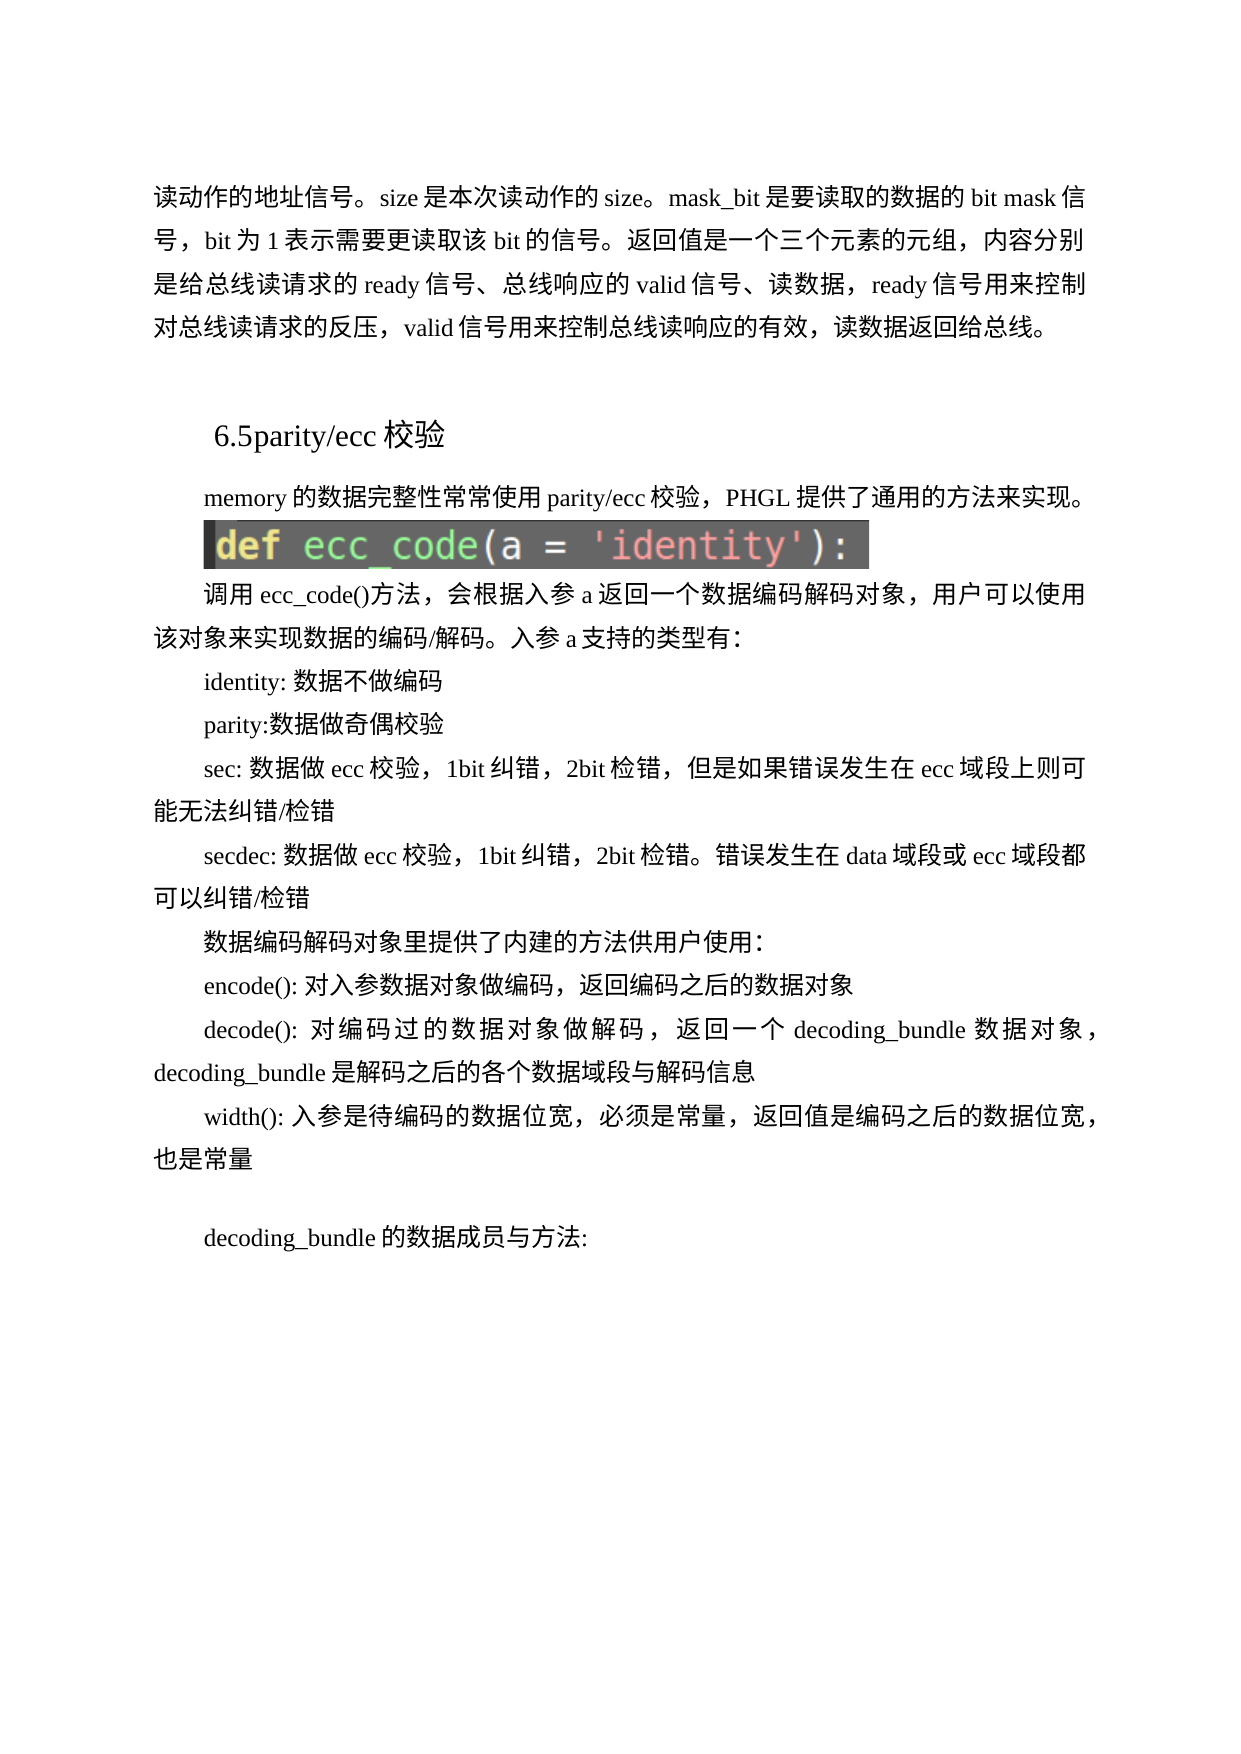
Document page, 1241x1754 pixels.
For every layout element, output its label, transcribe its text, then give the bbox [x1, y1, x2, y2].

text width(): 入参是待编码的数据位宽，必须是常量，返回值是编码之后的数据位宽，也是常量 [153, 1096, 1087, 1176]
subtitle parity/ecc校验 [213, 410, 1087, 456]
text decode(): 对编码过的数据对象做解码，返回一个decoding_bundle数据对象，decoding_bundle是解码之后的各个数据域段与解码信息 [153, 1009, 1087, 1089]
text secdec: 数据做ecc校验，1bit纠错，2bit检错。错误发生在data域段或ecc域段都可以纠错/检错 [153, 835, 1087, 915]
text sec: 数据做ecc校验，1bit纠错，2bit检错，但是如果错误发生在ecc域段上则可能无法纠错/检错 [153, 748, 1087, 828]
picture [203, 520, 870, 569]
text decoding_bundle的数据成员与方法: [153, 1217, 1087, 1253]
text 数据编码解码对象里提供了内建的方法供用户使用： [153, 922, 1087, 958]
text identity: 数据不做编码 [153, 662, 1087, 698]
text parity:数据做奇偶校验 [153, 705, 1087, 741]
text encode(): 对入参数据对象做编码，返回编码之后的数据对象 [153, 966, 1087, 1002]
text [153, 177, 1087, 344]
text 调用ecc_code()方法，会根据入参a返回一个数据编码解码对象，用户可以使用该对象来实现数据的编码/解码。入参a支持的类型有： [153, 575, 1087, 654]
text memory的数据完整性常常使用parity/ecc校验，PHGL提供了通用的方法来实现。 [153, 477, 1087, 513]
